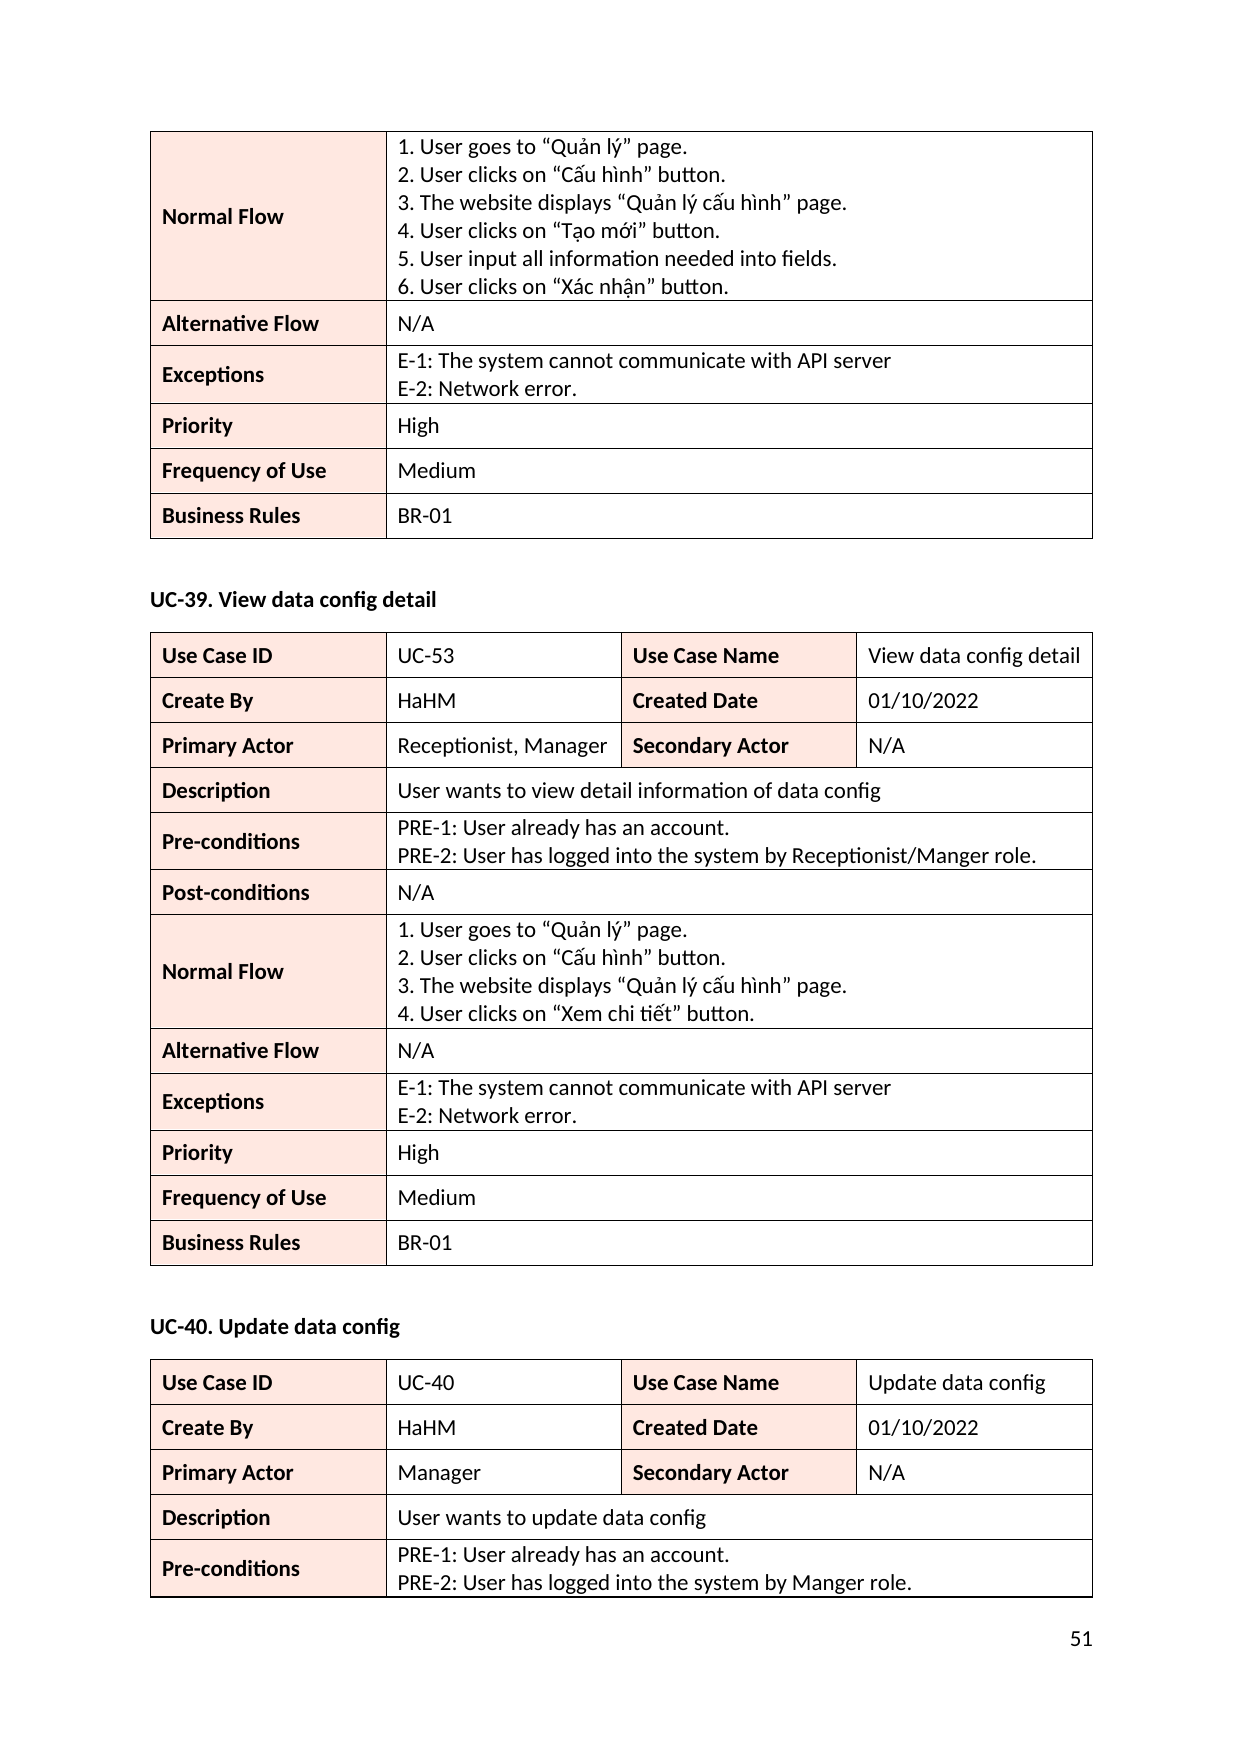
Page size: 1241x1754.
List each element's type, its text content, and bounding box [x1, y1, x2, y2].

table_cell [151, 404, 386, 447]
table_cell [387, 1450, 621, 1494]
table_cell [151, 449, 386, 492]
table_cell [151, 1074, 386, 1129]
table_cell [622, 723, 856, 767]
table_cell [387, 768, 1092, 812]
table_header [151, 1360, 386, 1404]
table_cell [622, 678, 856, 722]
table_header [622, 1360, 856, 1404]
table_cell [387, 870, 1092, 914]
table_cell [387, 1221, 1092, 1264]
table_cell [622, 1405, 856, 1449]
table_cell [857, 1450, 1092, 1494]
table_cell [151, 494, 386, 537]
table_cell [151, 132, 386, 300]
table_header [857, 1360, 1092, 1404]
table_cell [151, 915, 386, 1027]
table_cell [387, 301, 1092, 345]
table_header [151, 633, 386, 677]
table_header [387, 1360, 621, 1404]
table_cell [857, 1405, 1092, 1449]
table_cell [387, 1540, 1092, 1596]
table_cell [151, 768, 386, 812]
text UC-40. Update data config [150, 1312, 1093, 1341]
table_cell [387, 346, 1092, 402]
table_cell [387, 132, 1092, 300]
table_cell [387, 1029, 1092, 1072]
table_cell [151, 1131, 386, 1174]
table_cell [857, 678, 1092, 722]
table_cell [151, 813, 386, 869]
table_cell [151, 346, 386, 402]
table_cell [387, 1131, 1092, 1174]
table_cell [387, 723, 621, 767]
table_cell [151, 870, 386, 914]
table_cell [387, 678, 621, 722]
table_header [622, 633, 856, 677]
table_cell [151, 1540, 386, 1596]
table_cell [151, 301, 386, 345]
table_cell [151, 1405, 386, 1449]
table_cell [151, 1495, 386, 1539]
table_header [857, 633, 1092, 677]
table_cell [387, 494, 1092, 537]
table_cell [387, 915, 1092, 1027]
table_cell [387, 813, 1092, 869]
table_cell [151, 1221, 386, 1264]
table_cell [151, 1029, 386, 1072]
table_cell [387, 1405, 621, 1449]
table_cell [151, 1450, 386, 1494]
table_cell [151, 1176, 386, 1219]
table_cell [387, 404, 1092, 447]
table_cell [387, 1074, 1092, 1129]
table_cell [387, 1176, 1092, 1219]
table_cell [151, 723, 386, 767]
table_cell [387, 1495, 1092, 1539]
text UC-39. View data config detail [150, 585, 1093, 613]
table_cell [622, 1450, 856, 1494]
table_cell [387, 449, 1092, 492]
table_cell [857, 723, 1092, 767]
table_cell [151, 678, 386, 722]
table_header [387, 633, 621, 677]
